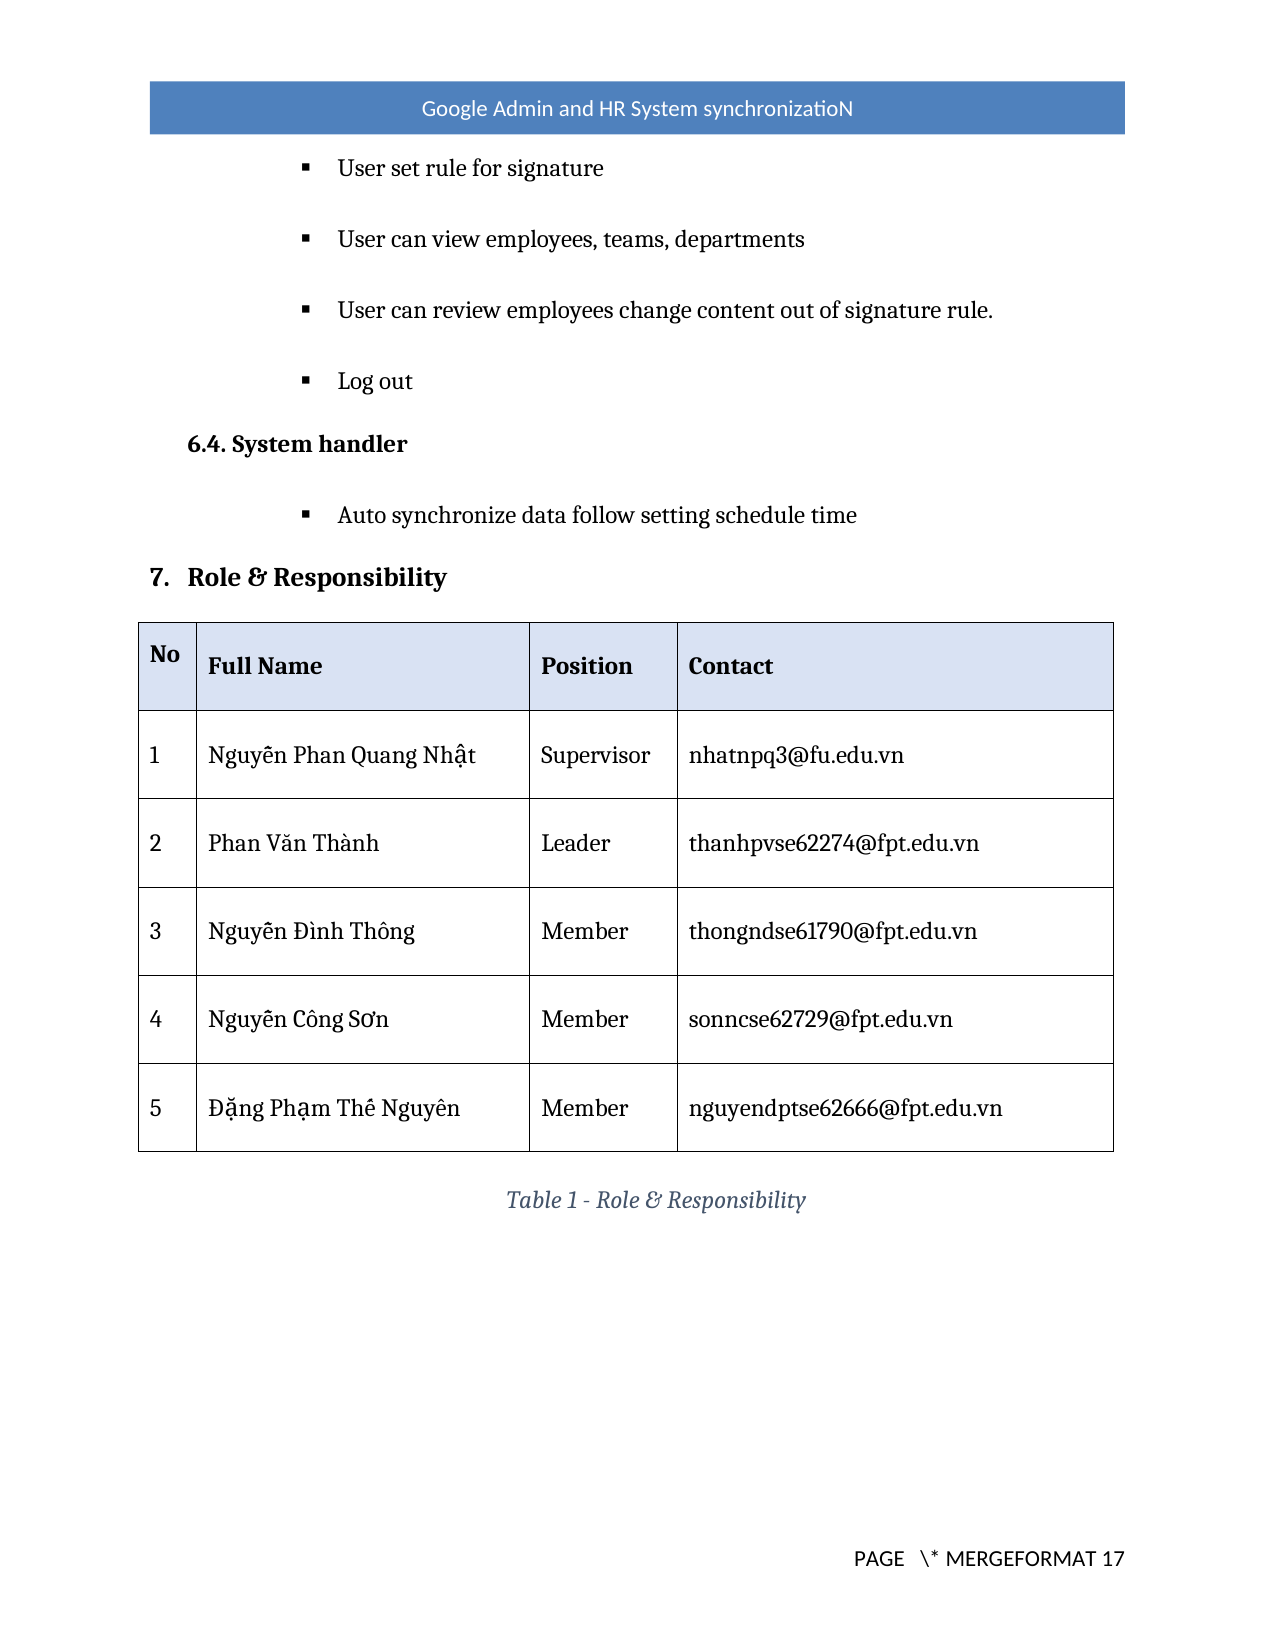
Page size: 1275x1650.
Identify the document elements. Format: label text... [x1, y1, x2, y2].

list User can review employees change content out of signature rule. [300, 292, 1123, 329]
list User can view employees, teams, departments [300, 221, 1123, 258]
subtitle Role & Responsibility [150, 559, 1125, 596]
table_cell nguyendptse62666@fpt.edu.vn [678, 1064, 1113, 1151]
table_cell Member [530, 1064, 677, 1151]
table_header Position [530, 623, 677, 710]
table_cell 3 [139, 888, 196, 975]
table_cell Đặng Phạm Thế Nguyên [197, 1064, 529, 1151]
table_cell Nguyễn Phan Quang Nhật [197, 711, 529, 798]
table_header No [139, 623, 196, 710]
list Auto synchronize data follow setting schedule time [300, 496, 1125, 534]
table_header Contact [678, 623, 1113, 710]
table_cell nhatnpq3@fu.edu.vn [678, 711, 1113, 798]
table_cell Member [530, 888, 677, 975]
table_header Full Name [197, 623, 529, 710]
list User set rule for signature [300, 150, 1123, 187]
table_cell Nguyễn Đình Thông [197, 888, 529, 975]
text Table 1 - Role & Responsibility [187, 1181, 1125, 1219]
table_cell 1 [139, 711, 196, 798]
table_cell thongndse61790@fpt.edu.vn [678, 888, 1113, 975]
table_cell Member [530, 976, 677, 1063]
table_cell 4 [139, 976, 196, 1063]
table_cell thanhpvse62274@fpt.edu.vn [678, 799, 1113, 887]
table_cell 5 [139, 1064, 196, 1151]
table_cell Leader [530, 799, 677, 887]
table_cell 2 [139, 799, 196, 887]
table_cell sonncse62729@fpt.edu.vn [678, 976, 1113, 1063]
list Log out [300, 363, 1123, 400]
table_cell Phan Văn Thành [197, 799, 529, 887]
table_cell Supervisor [530, 711, 677, 798]
table_cell Nguyễn Công Sơn [197, 976, 529, 1063]
subtitle System handler [187, 425, 1125, 463]
